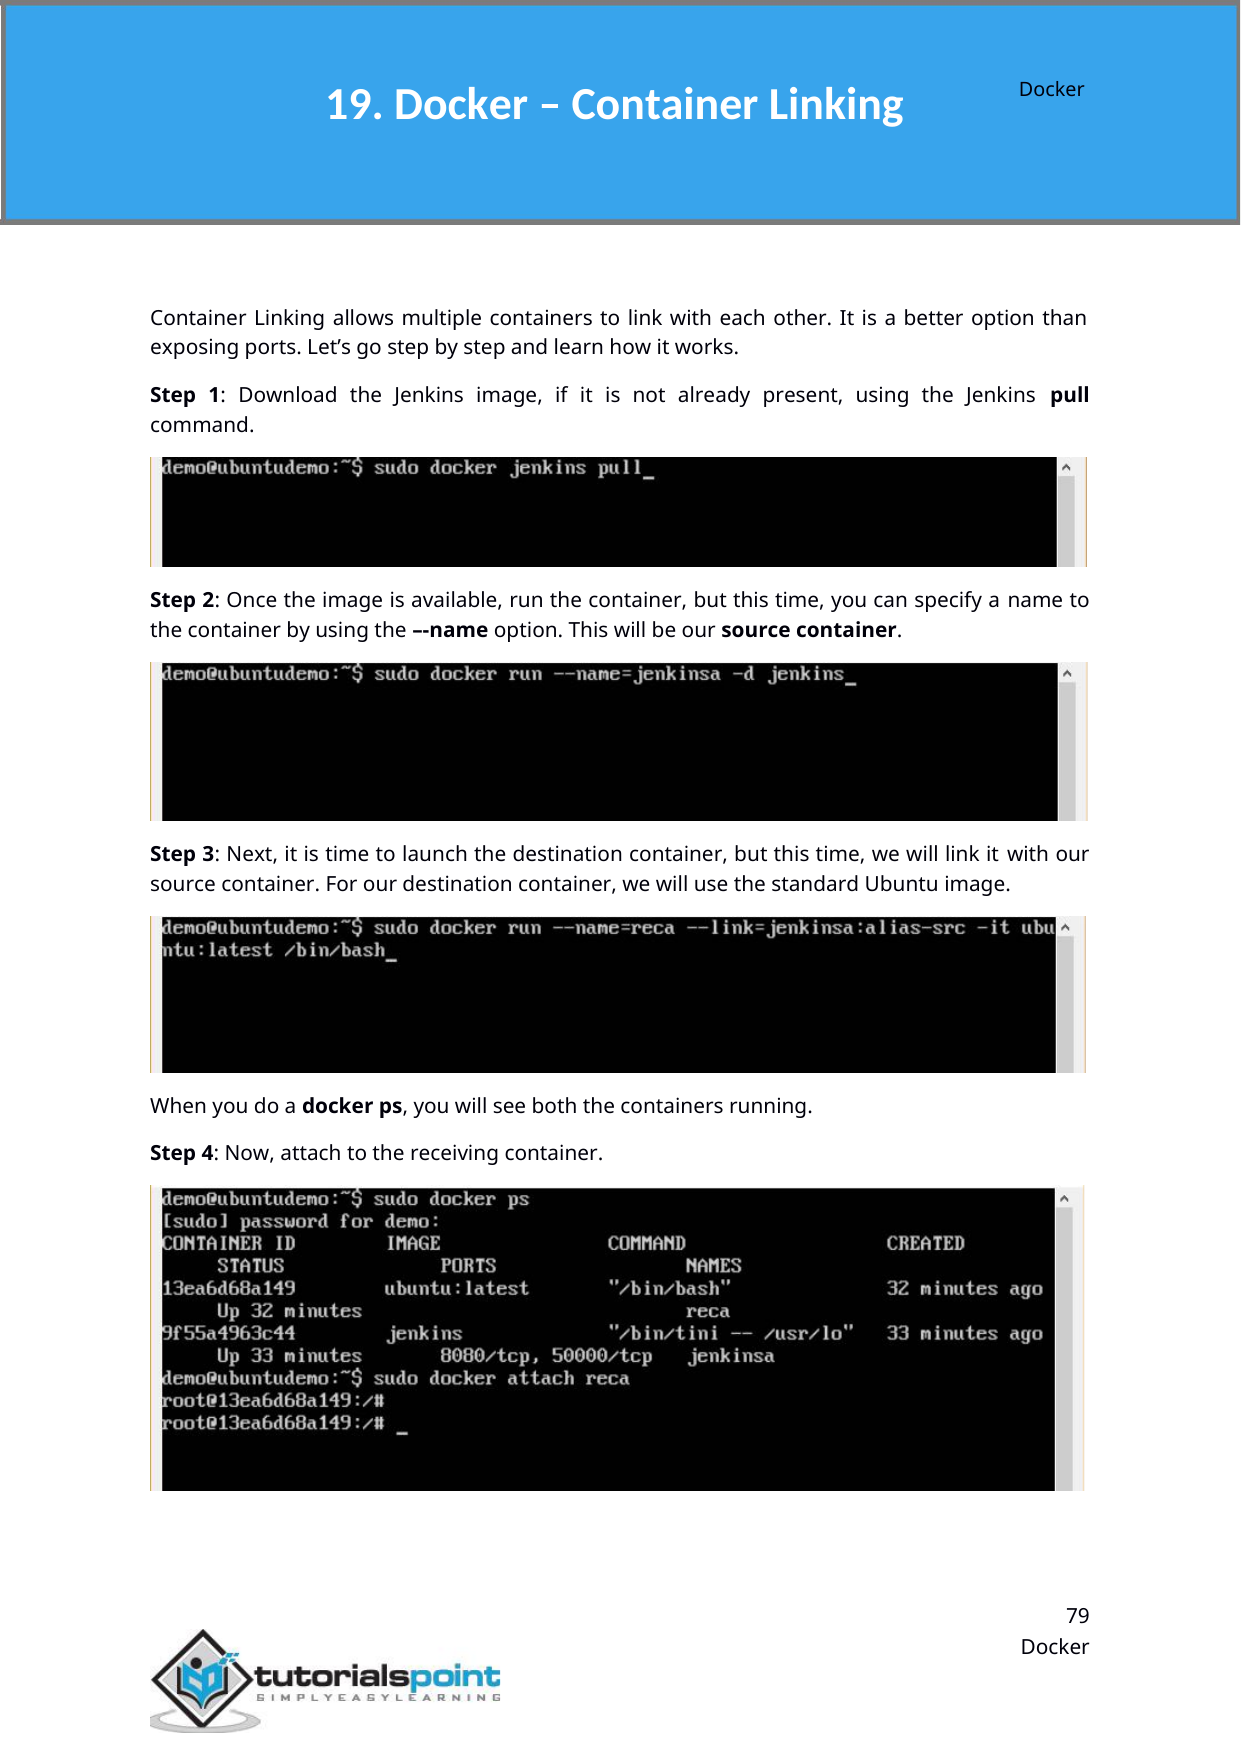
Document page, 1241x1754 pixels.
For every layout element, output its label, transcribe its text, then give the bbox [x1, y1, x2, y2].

text Step 1: Download the Jenkins image, if it is not already present, using the Jenkins pull command. [150, 380, 1089, 438]
text Docker [1019, 75, 1090, 102]
text 79 [150, 1601, 1089, 1630]
picture [150, 916, 1086, 1073]
text 19. Docker – Container Linking [325, 75, 944, 131]
text Step 2: Once the image is available, run the container, but this time, you can specify a name to the container by using the –-name option. This will be our source container. [150, 586, 1089, 644]
picture [150, 662, 1088, 821]
picture [0, 0, 1241, 225]
text Step 4: Now, attach to the receiving container. [150, 1138, 1090, 1167]
picture [150, 457, 1087, 567]
text Docker [150, 1632, 1089, 1660]
picture [150, 1185, 1085, 1491]
text Step 3: Next, it is time to launch the destination container, but this time, we will link it with our source container. For our destination container, we will use the standard Ubuntu image. [150, 839, 1089, 898]
text When you do a docker ps, you will see both the containers running. [150, 1091, 1090, 1120]
picture [150, 1660, 501, 1733]
text Container Linking allows multiple containers to link with each other. It is a better option than exposing ports. Let’s go step by step and learn how it works. [150, 303, 1089, 361]
